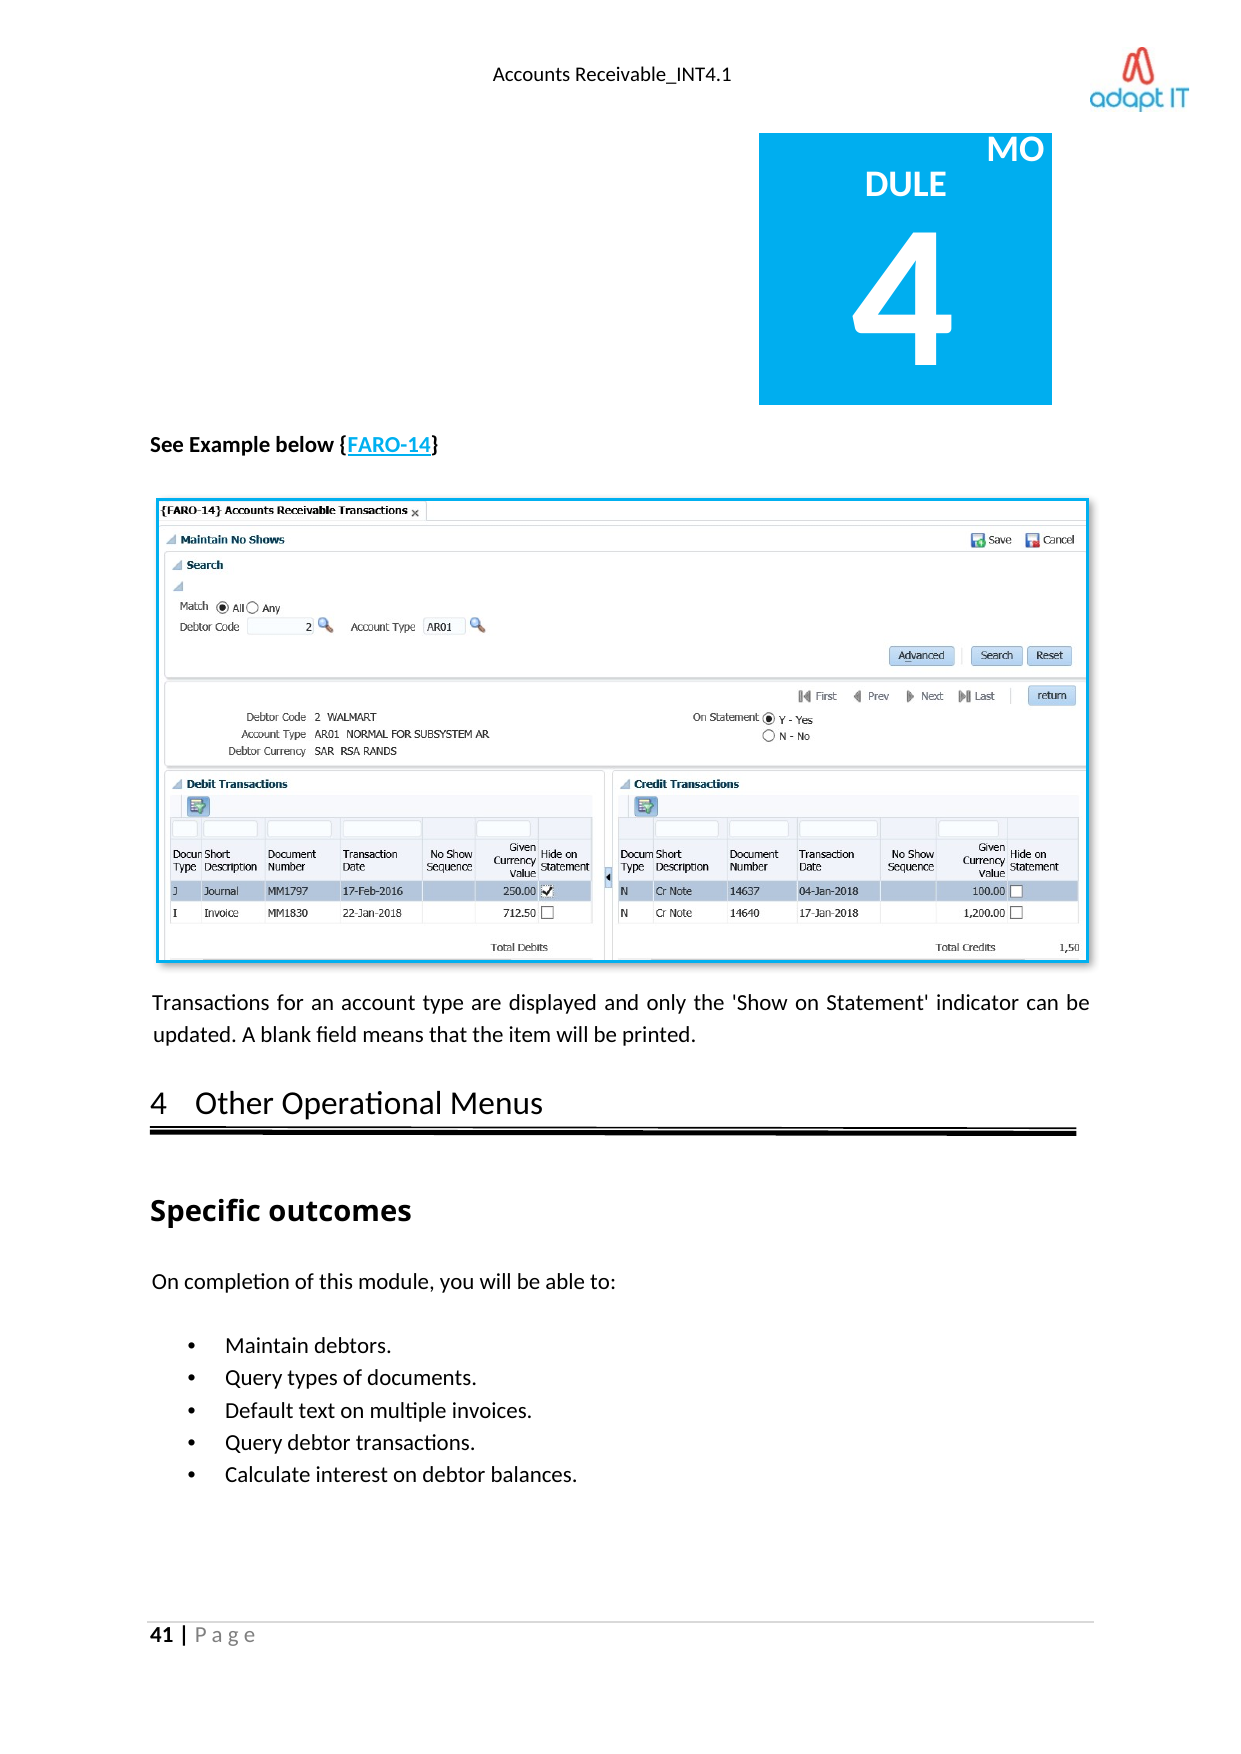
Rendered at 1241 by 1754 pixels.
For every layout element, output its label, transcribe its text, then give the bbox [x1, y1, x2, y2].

list Default text on multiple invoices. [187, 1396, 1091, 1424]
text 4 [759, 206, 1052, 405]
list Query types of documents. [187, 1363, 1091, 1392]
picture [1090, 47, 1190, 112]
title MODULE [759, 133, 1052, 206]
picture [160, 502, 1085, 959]
list Maintain debtors. [187, 1331, 1091, 1359]
text Specific outcomes [150, 1191, 1090, 1230]
text On completion of this module, you will be able to: [152, 1267, 1091, 1295]
text See Example below {FARO-14} [150, 135, 1090, 458]
list Query debtor transactions. [187, 1428, 1091, 1456]
list Calculate interest on debtor balances. [187, 1460, 1091, 1488]
subtitle Other Operational Menus [150, 1082, 1108, 1123]
text Transactions for an account type are displayed and only the 'Show on Statement' indicator can be updated. A blank field means that the item will be printed. [152, 988, 1091, 1048]
